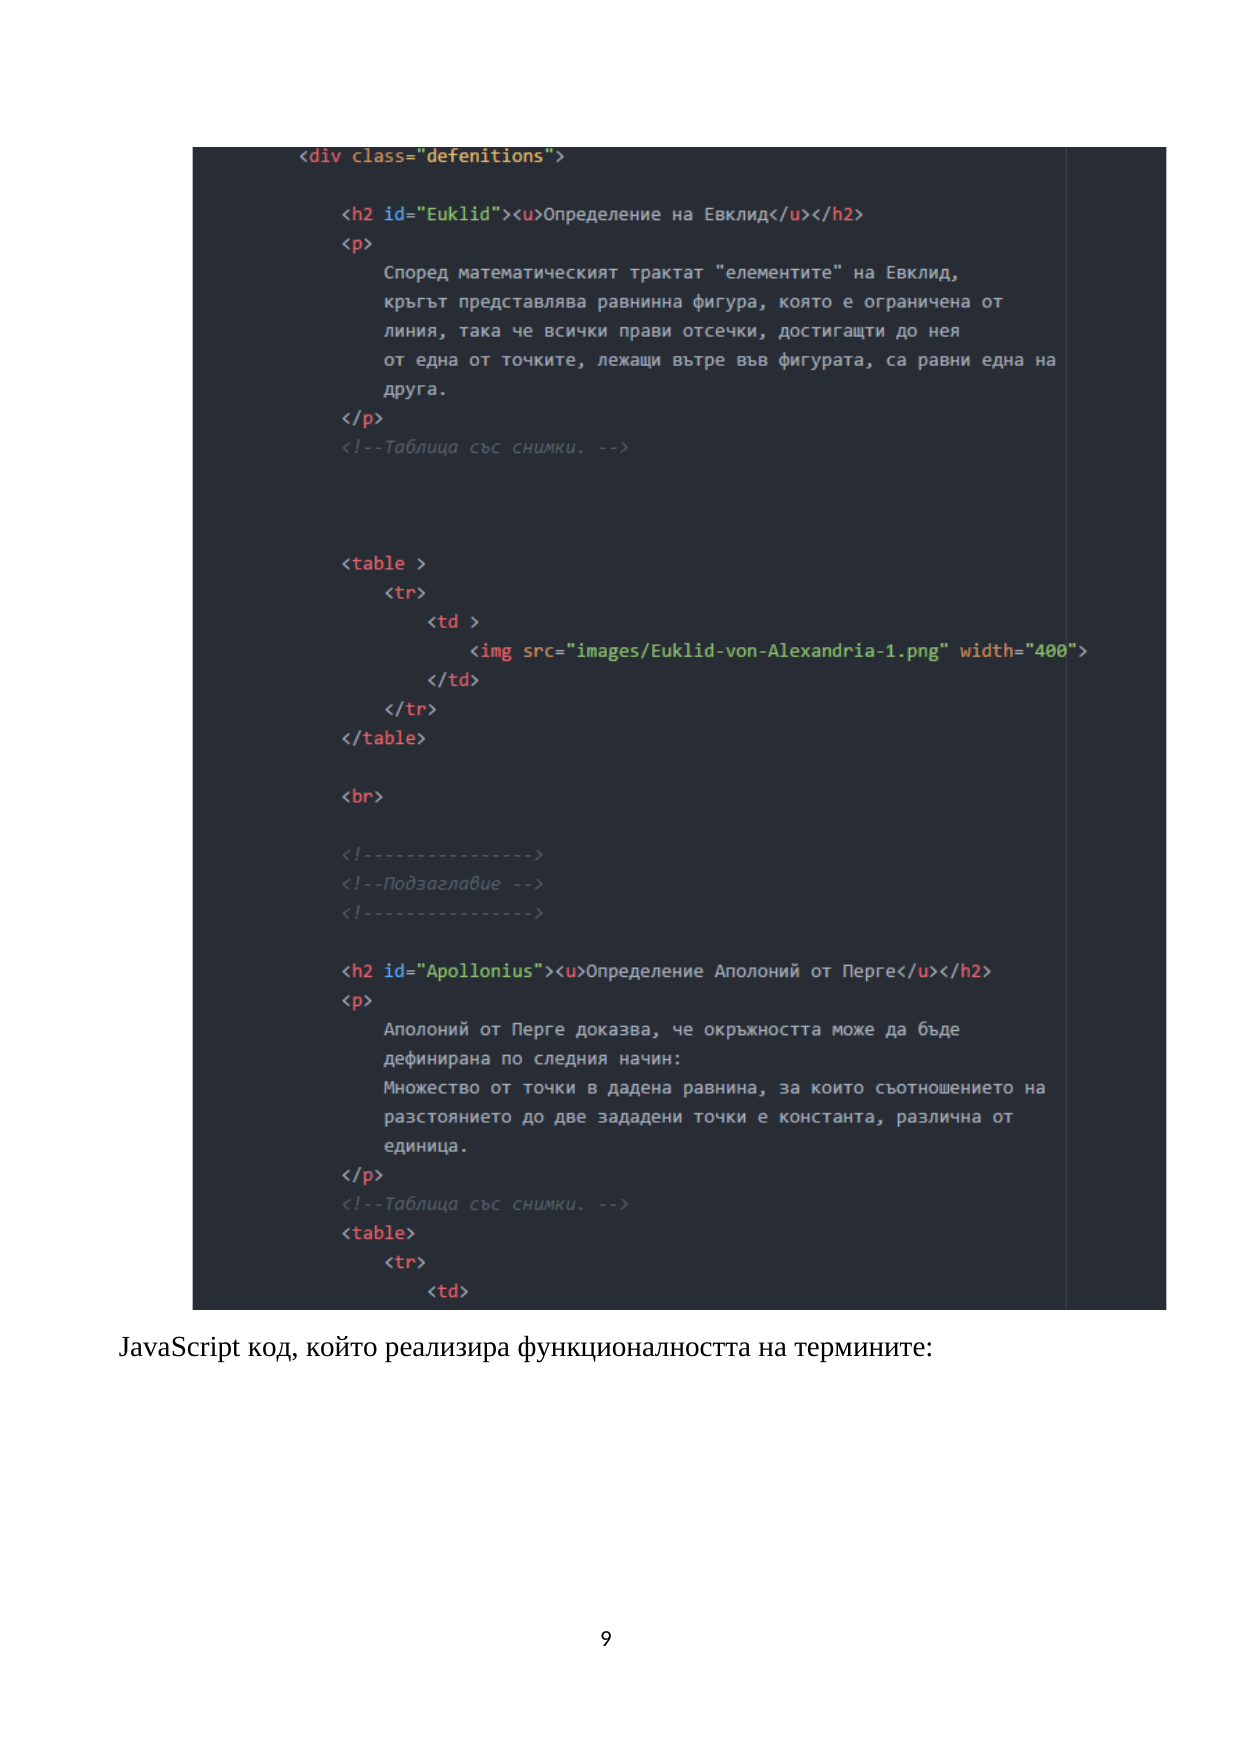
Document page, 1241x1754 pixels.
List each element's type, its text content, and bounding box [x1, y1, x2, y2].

picture [192, 147, 1167, 1310]
text JavaScript код, който реализира функционалността на термините: [119, 1329, 1093, 1362]
